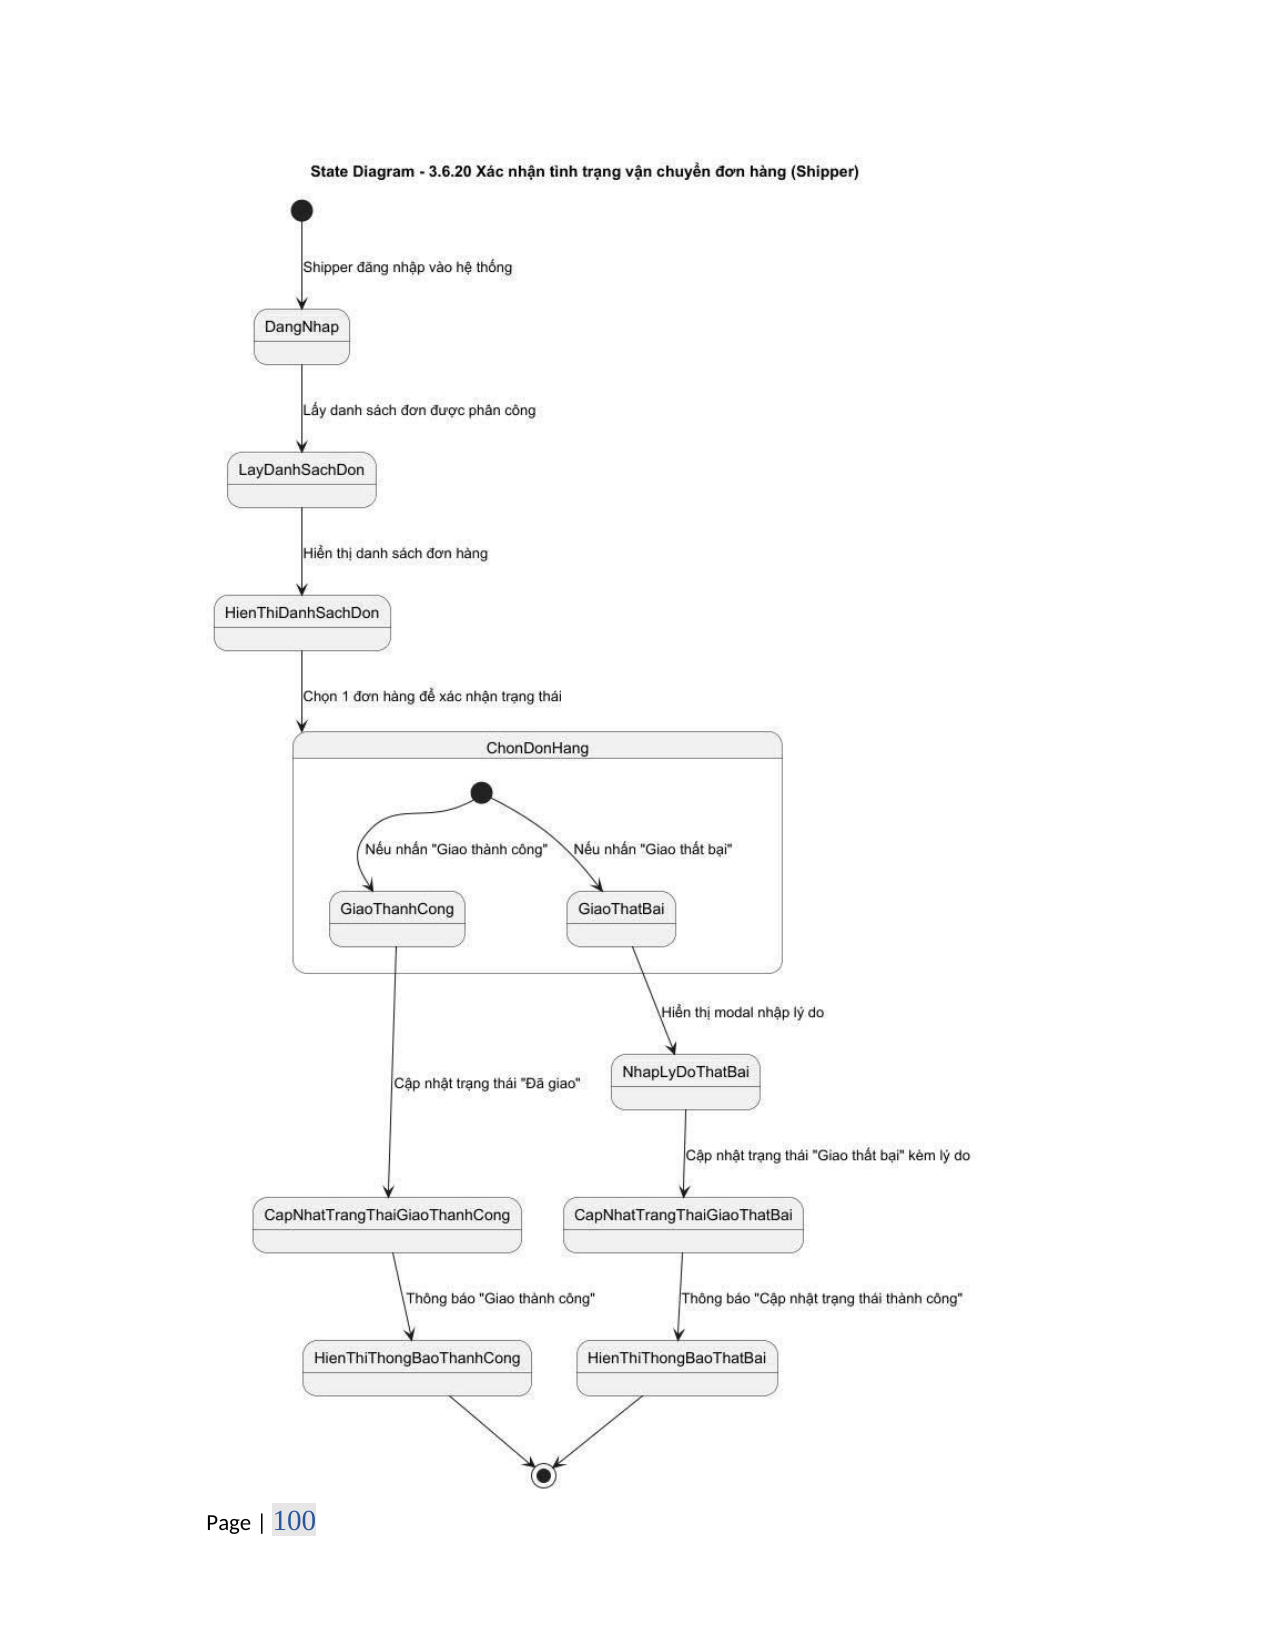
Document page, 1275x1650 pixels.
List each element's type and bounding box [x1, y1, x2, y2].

picture [206, 150, 977, 1493]
